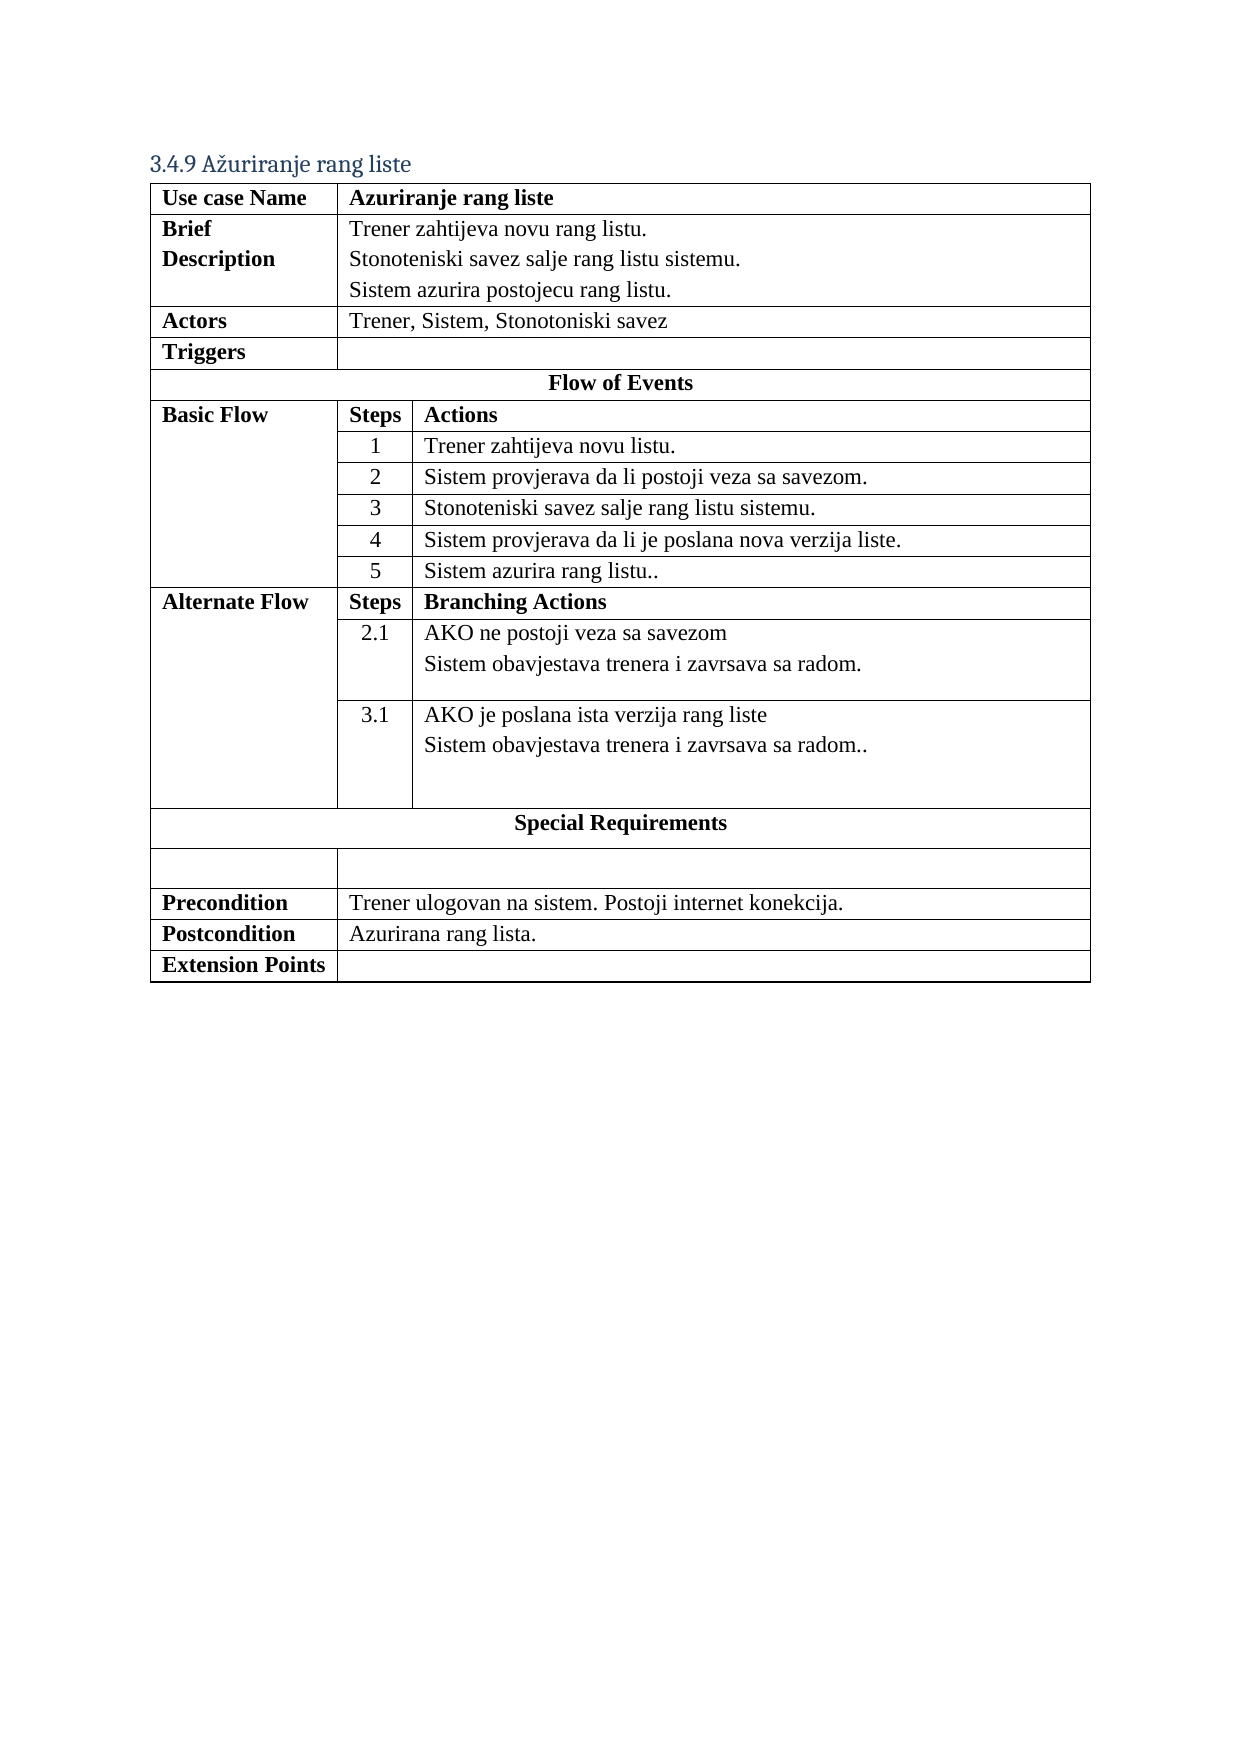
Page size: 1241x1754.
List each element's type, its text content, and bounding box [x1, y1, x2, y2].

table_cell [151, 849, 337, 888]
table_cell Trener, Sistem, Stonotoniski savez [338, 307, 1090, 337]
table_cell 3.1 [338, 701, 412, 808]
table_cell Alternate Flow [151, 588, 337, 808]
table_cell Postcondition [151, 920, 337, 950]
table_cell Sistem azurira rang listu.. [413, 557, 1090, 587]
table_cell Triggers [151, 338, 337, 368]
table_cell AKO je poslana ista verzija rang liste Sistem obavjestava trenera i zavrsava sa radom.. [413, 701, 1090, 808]
table_cell Trener zahtijeva novu rang listu. Stonoteniski savez salje rang listu sistemu. Sistem azurira postojecu rang listu. [338, 215, 1090, 306]
table_cell Sistem provjerava da li je poslana nova verzija liste. [413, 526, 1090, 556]
table_cell 4 [338, 526, 412, 556]
table_cell Steps [338, 588, 412, 618]
table_cell 2.1 [338, 620, 412, 699]
table_cell Sistem provjerava da li postoji veza sa savezom. [413, 463, 1090, 493]
table_cell [338, 951, 1090, 981]
table_cell AKO ne postoji veza sa savezom Sistem obavjestava trenera i zavrsava sa radom. [413, 620, 1090, 699]
table_cell [338, 338, 1090, 368]
table_cell 2 [338, 463, 412, 493]
subtitle 3.4.9 Ažuriranje rang liste [150, 150, 1090, 179]
table_cell Stonoteniski savez salje rang listu sistemu. [413, 495, 1090, 525]
table_header Use case Name [151, 184, 337, 214]
table_cell Special Requirements [151, 809, 1090, 848]
table_cell Actors [151, 307, 337, 337]
table_cell Trener ulogovan na sistem. Postoji internet konekcija. [338, 889, 1090, 919]
table_header Azuriranje rang liste [338, 184, 1090, 214]
table_cell Trener zahtijeva novu listu. [413, 432, 1090, 462]
table_cell Branching Actions [413, 588, 1090, 618]
table_cell Extension Points [151, 951, 337, 981]
table_cell Precondition [151, 889, 337, 919]
table_cell 1 [338, 432, 412, 462]
table_cell Actions [413, 401, 1090, 431]
table_cell [338, 849, 1090, 888]
table_cell Brief Description [151, 215, 337, 306]
table_cell Azurirana rang lista. [338, 920, 1090, 950]
table_cell 5 [338, 557, 412, 587]
table_cell 3 [338, 495, 412, 525]
table_cell Basic Flow [151, 401, 337, 587]
table_cell Flow of Events [151, 370, 1090, 400]
table_cell Steps [338, 401, 412, 431]
